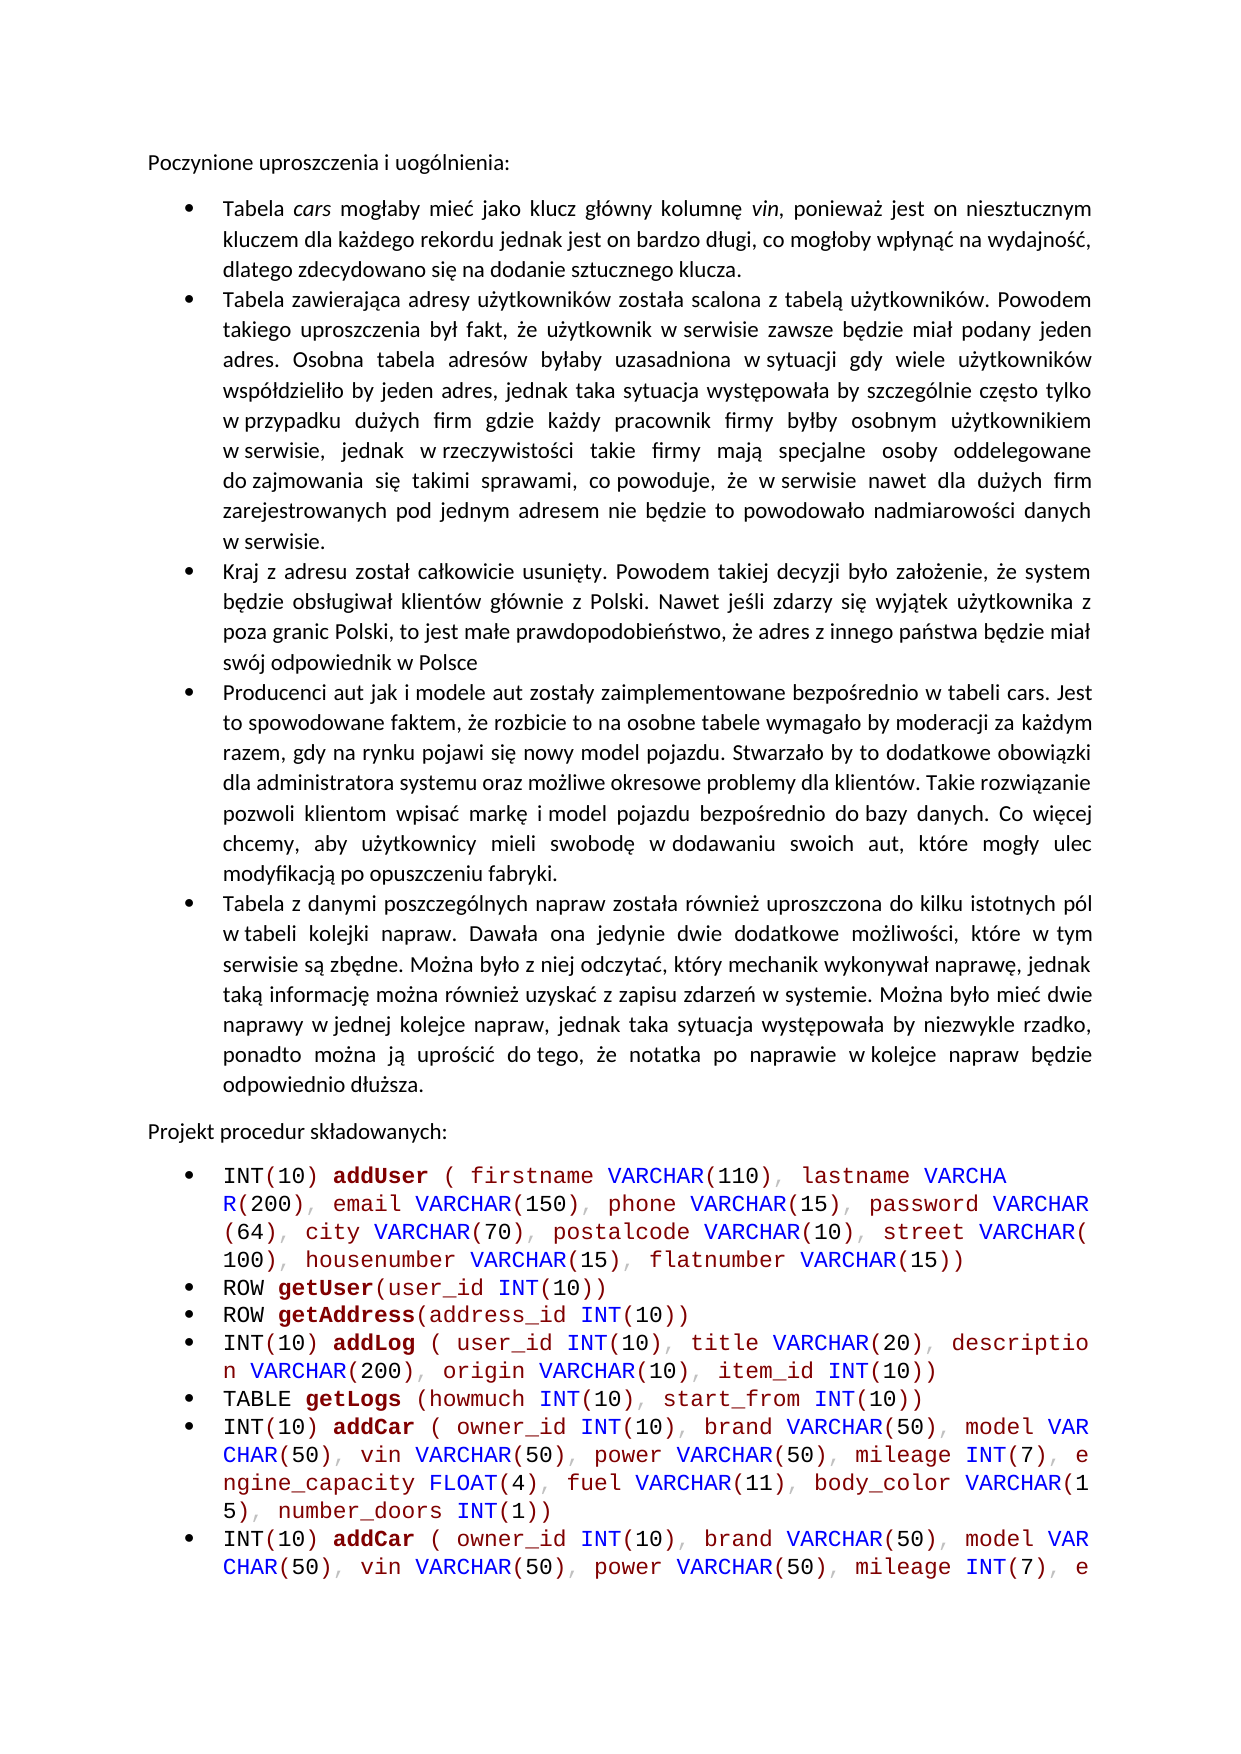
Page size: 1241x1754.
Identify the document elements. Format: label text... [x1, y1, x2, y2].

text Projekt procedur składowanych: [148, 1117, 1093, 1145]
list INT(10) addLog ( user_id INT(10), title VARCHAR(20), description VARCHAR(200), origin VARCHAR(10), item_id INT(10)) [185, 1332, 1093, 1386]
list TABLE getLogs (howmuch INT(10), start_from INT(10)) [185, 1388, 1093, 1413]
list ROW getAddress(address_id INT(10)) [185, 1304, 1093, 1330]
text Poczynione uproszczenia i uogólnienia: [148, 148, 1093, 176]
list INT(10) addUser ( firstname VARCHAR(110), lastname VARCHAR(200), email VARCHAR(150), phone VARCHAR(15), password VARCHAR(64), city VARCHAR(70), postalcode VARCHAR(10), street VARCHAR(100), housenumber VARCHAR(15), flatnumber VARCHAR(15)) [185, 1164, 1093, 1274]
list Kraj z adresu został całkowicie usunięty. Powodem takiej decyzji było założenie, że system będzie obsługiwał klientów głównie z Polski. Nawet jeśli zdarzy się wyjątek użytkownika z poza granic Polski, to jest małe prawdopodobieństwo, że adres z innego państwa będzie miał swój odpowiednik w Polsce [185, 557, 1093, 676]
list Tabela z danymi poszczególnych napraw została również uproszczona do kilku istotnych pól w tabeli kolejki napraw. Dawała ona jedynie dwie dodatkowe możliwości, które w tym serwisie są zbędne. Można było z niej odczytać, który mechanik wykonywał naprawę, jednak taką informację można również uzyskać z zapisu zdarzeń w systemie. Można było mieć dwie naprawy w jednej kolejce napraw, jednak taka sytuacja występowała by niezwykle rzadko, ponadto można ją uprościć do tego, że notatka po naprawie w kolejce napraw będzie odpowiednio dłuższa. [185, 889, 1093, 1098]
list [185, 1527, 1093, 1581]
list Tabela zawierająca adresy użytkowników została scalona z tabelą użytkowników. Powodem takiego uproszczenia był fakt, że użytkownik w serwisie zawsze będzie miał podany jeden adres. Osobna tabela adresów byłaby uzasadniona w sytuacji gdy wiele użytkowników współdzieliło by jeden adres, jednak taka sytuacja występowała by szczególnie często tylko w przypadku dużych firm gdzie każdy pracownik firmy byłby osobnym użytkownikiem w serwisie, jednak w rzeczywistości takie firmy mają specjalne osoby oddelegowane do zajmowania się takimi sprawami, co powoduje, że w serwisie nawet dla dużych firm zarejestrowanych pod jednym adresem nie będzie to powodowało nadmiarowości danych w serwisie. [185, 285, 1093, 555]
list ROW getUser(user_id INT(10)) [185, 1276, 1093, 1302]
list Producenci aut jak i modele aut zostały zaimplementowane bezpośrednio w tabeli cars. Jest to spowodowane faktem, że rozbicie to na osobne tabele wymagało by moderacji za każdym razem, gdy na rynku pojawi się nowy model pojazdu. Stwarzało by to dodatkowe obowiązki dla administratora systemu oraz możliwe okresowe problemy dla klientów. Takie rozwiązanie pozwoli klientom wpisać markę i model pojazdu bezpośrednio do bazy danych. Co więcej chcemy, aby użytkownicy mieli swobodę w dodawaniu swoich aut, które mogły ulec modyfikacją po opuszczeniu fabryki. [185, 678, 1093, 887]
list Tabela cars mogłaby mieć jako klucz główny kolumnę vin, ponieważ jest on niesztucznym kluczem dla każdego rekordu jednak jest on bardzo długi, co mogłoby wpłynąć na wydajność, dlatego zdecydowano się na dodanie sztucznego klucza. [185, 194, 1093, 283]
